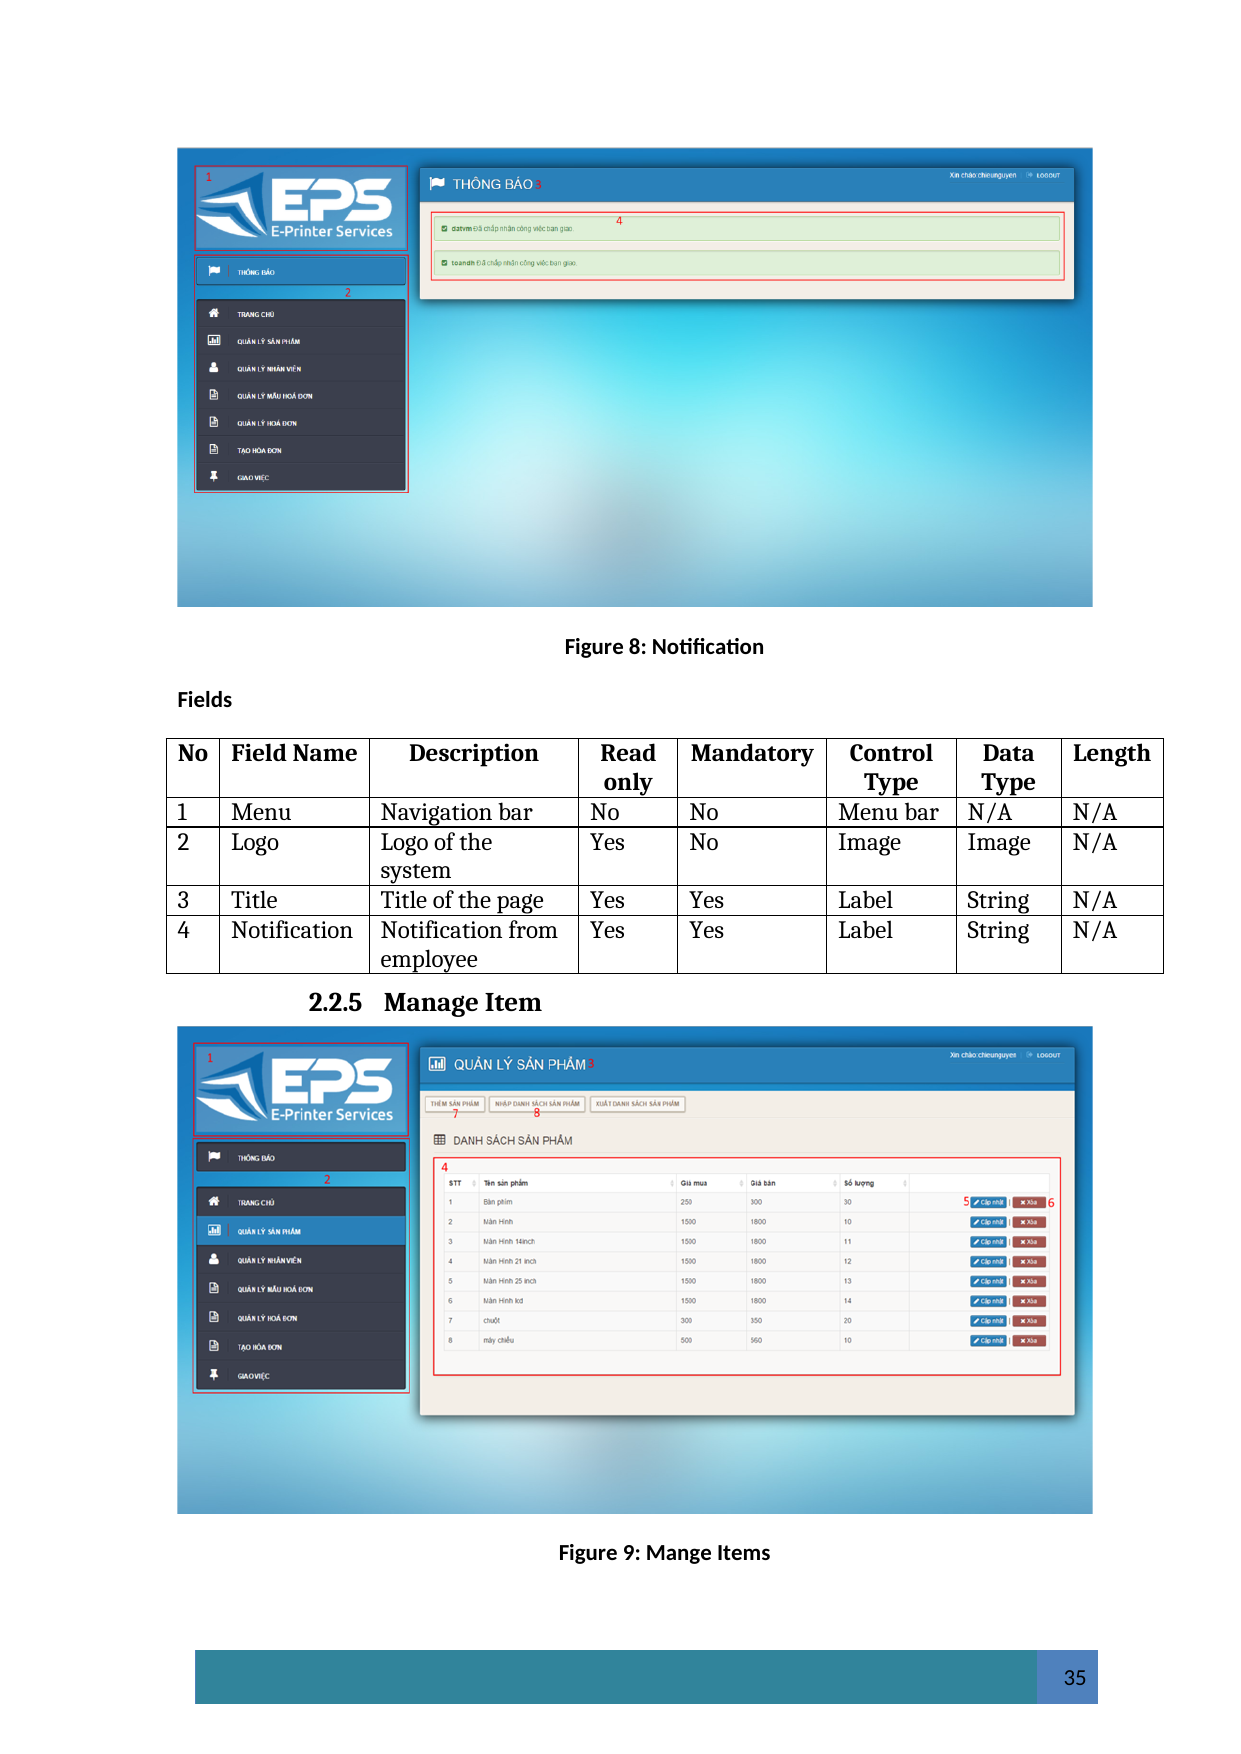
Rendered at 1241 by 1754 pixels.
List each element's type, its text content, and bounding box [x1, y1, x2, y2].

table_cell Yes [678, 916, 826, 973]
table_cell Image [827, 828, 956, 885]
table_cell Label [827, 886, 956, 915]
table_header No [167, 739, 219, 797]
table_cell String [957, 886, 1061, 915]
table_cell Menu bar [827, 798, 956, 826]
table_cell Notification from employee [370, 916, 578, 973]
table_cell N/A [1062, 798, 1163, 826]
table_cell No [579, 798, 677, 826]
table_header Description [370, 739, 578, 797]
table_cell Logo [220, 828, 369, 885]
text Figure 8: Notification [177, 632, 1151, 660]
table_header Mandatory [678, 739, 826, 797]
table_cell Image [957, 828, 1061, 885]
table_cell Yes [579, 916, 677, 973]
table_cell 4 [167, 916, 219, 973]
text Figure 9: Mange Items [177, 1538, 1151, 1566]
table_cell N/A [957, 798, 1061, 826]
table_header Length [1062, 739, 1163, 797]
table_cell No [678, 798, 826, 826]
table_cell Notification [220, 916, 369, 973]
table_cell Logo of the system [370, 828, 578, 885]
table_header Control Type [827, 739, 956, 797]
table_cell 1 [167, 798, 219, 826]
table_header Field Name [220, 739, 369, 797]
table_cell N/A [1062, 916, 1163, 973]
table_cell No [678, 828, 826, 885]
table_cell Navigation bar [370, 798, 578, 826]
table_header Read only [579, 739, 677, 797]
table_cell N/A [1062, 828, 1163, 885]
table_cell 2 [167, 828, 219, 885]
picture [177, 147, 1093, 607]
table_cell Menu [220, 798, 369, 826]
subtitle Manage Item [308, 987, 1151, 1018]
table_cell Title [220, 886, 369, 915]
table_cell Yes [579, 886, 677, 915]
table_cell Yes [678, 886, 826, 915]
table_cell 3 [167, 886, 219, 915]
table_cell Title of the page [370, 886, 578, 915]
table_cell Yes [579, 828, 677, 885]
table_cell Label [827, 916, 956, 973]
picture [177, 1026, 1093, 1514]
text Fields [177, 685, 1151, 713]
table_header Data Type [957, 739, 1061, 797]
table_cell N/A [1062, 886, 1163, 915]
table_cell String [957, 916, 1061, 973]
